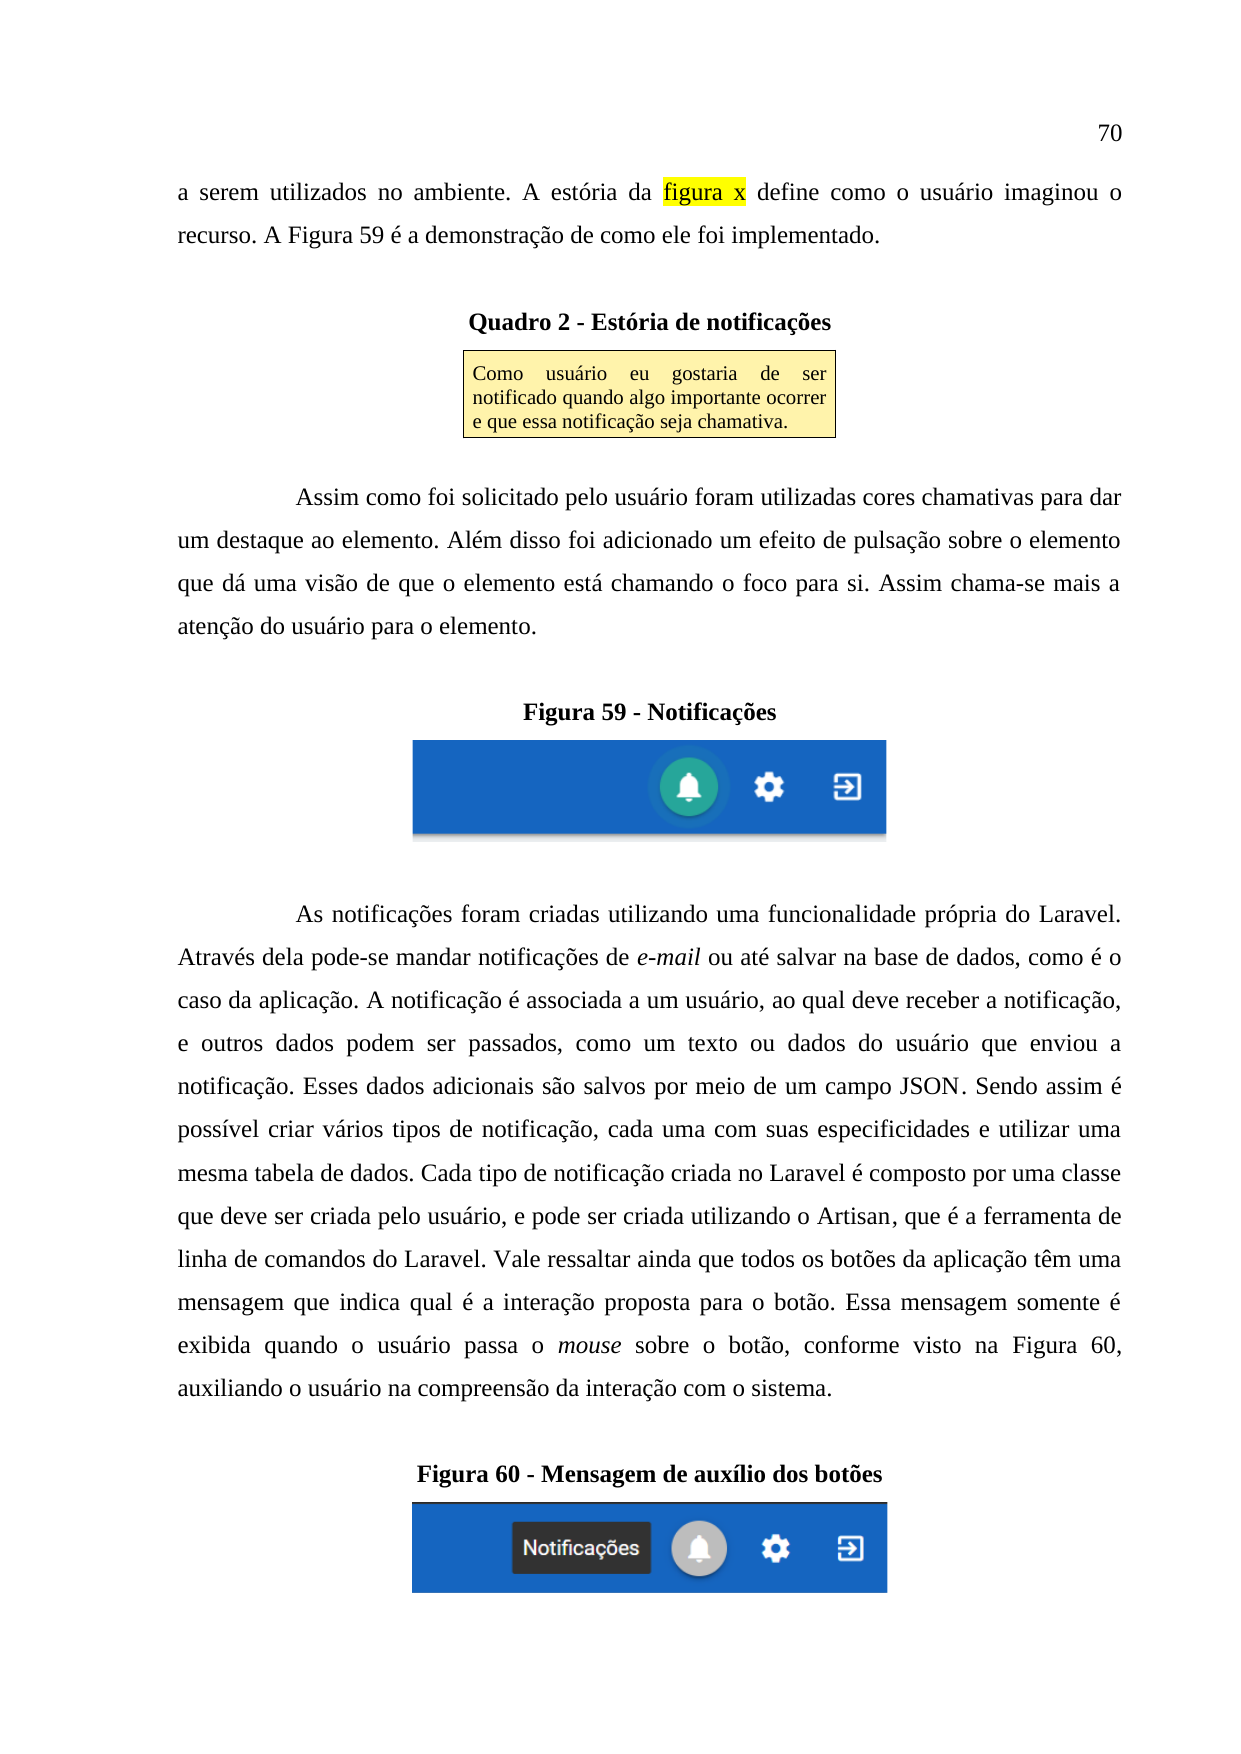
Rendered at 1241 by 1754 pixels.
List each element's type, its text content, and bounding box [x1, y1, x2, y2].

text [177, 177, 1122, 249]
text As notificações foram criadas utilizando uma funcionalidade própria do Laravel. Através dela pode-se mandar notificações de e-mail ou até salvar na base de dados, como é o caso da aplicação. A notificação é associada a um usuário, ao qual deve receber a notificação, e outros dados podem ser passados, como um texto ou dados do usuário que enviou a notificação. Esses dados adicionais são salvos por meio de um campo JSON. Sendo assim é possível criar vários tipos de notificação, cada uma com suas especificidades e utilizar uma mesma tabela de dados. Cada tipo de notificação criada no Laravel é composto por uma classe que deve ser criada pelo usuário, e pode ser criada utilizando o Artisan, que é a ferramenta de linha de comandos do Laravel. Vale ressaltar ainda que todos os botões da aplicação têm uma mensagem que indica qual é a interação proposta para o botão. Essa mensagem somente é exibida quando o usuário passa o mouse sobre o botão, conforme visto na , auxiliando o usuário na compreensão da interação com o sistema. [177, 899, 1122, 1402]
text Como usuário eu gostaria de ser notificado quando algo importante ocorrer e que essa notificação seja chamativa. [464, 351, 835, 437]
picture [412, 740, 887, 842]
text Assim como foi solicitado pelo usuário foram utilizadas cores chamativas para dar um destaque ao elemento. Além disso foi adicionado um efeito de pulsação sobre o elemento que dá uma visão de que o elemento está chamando o foco para si. Assim chama-se mais a atenção do usuário para o elemento. [177, 482, 1122, 640]
picture [412, 1502, 888, 1593]
